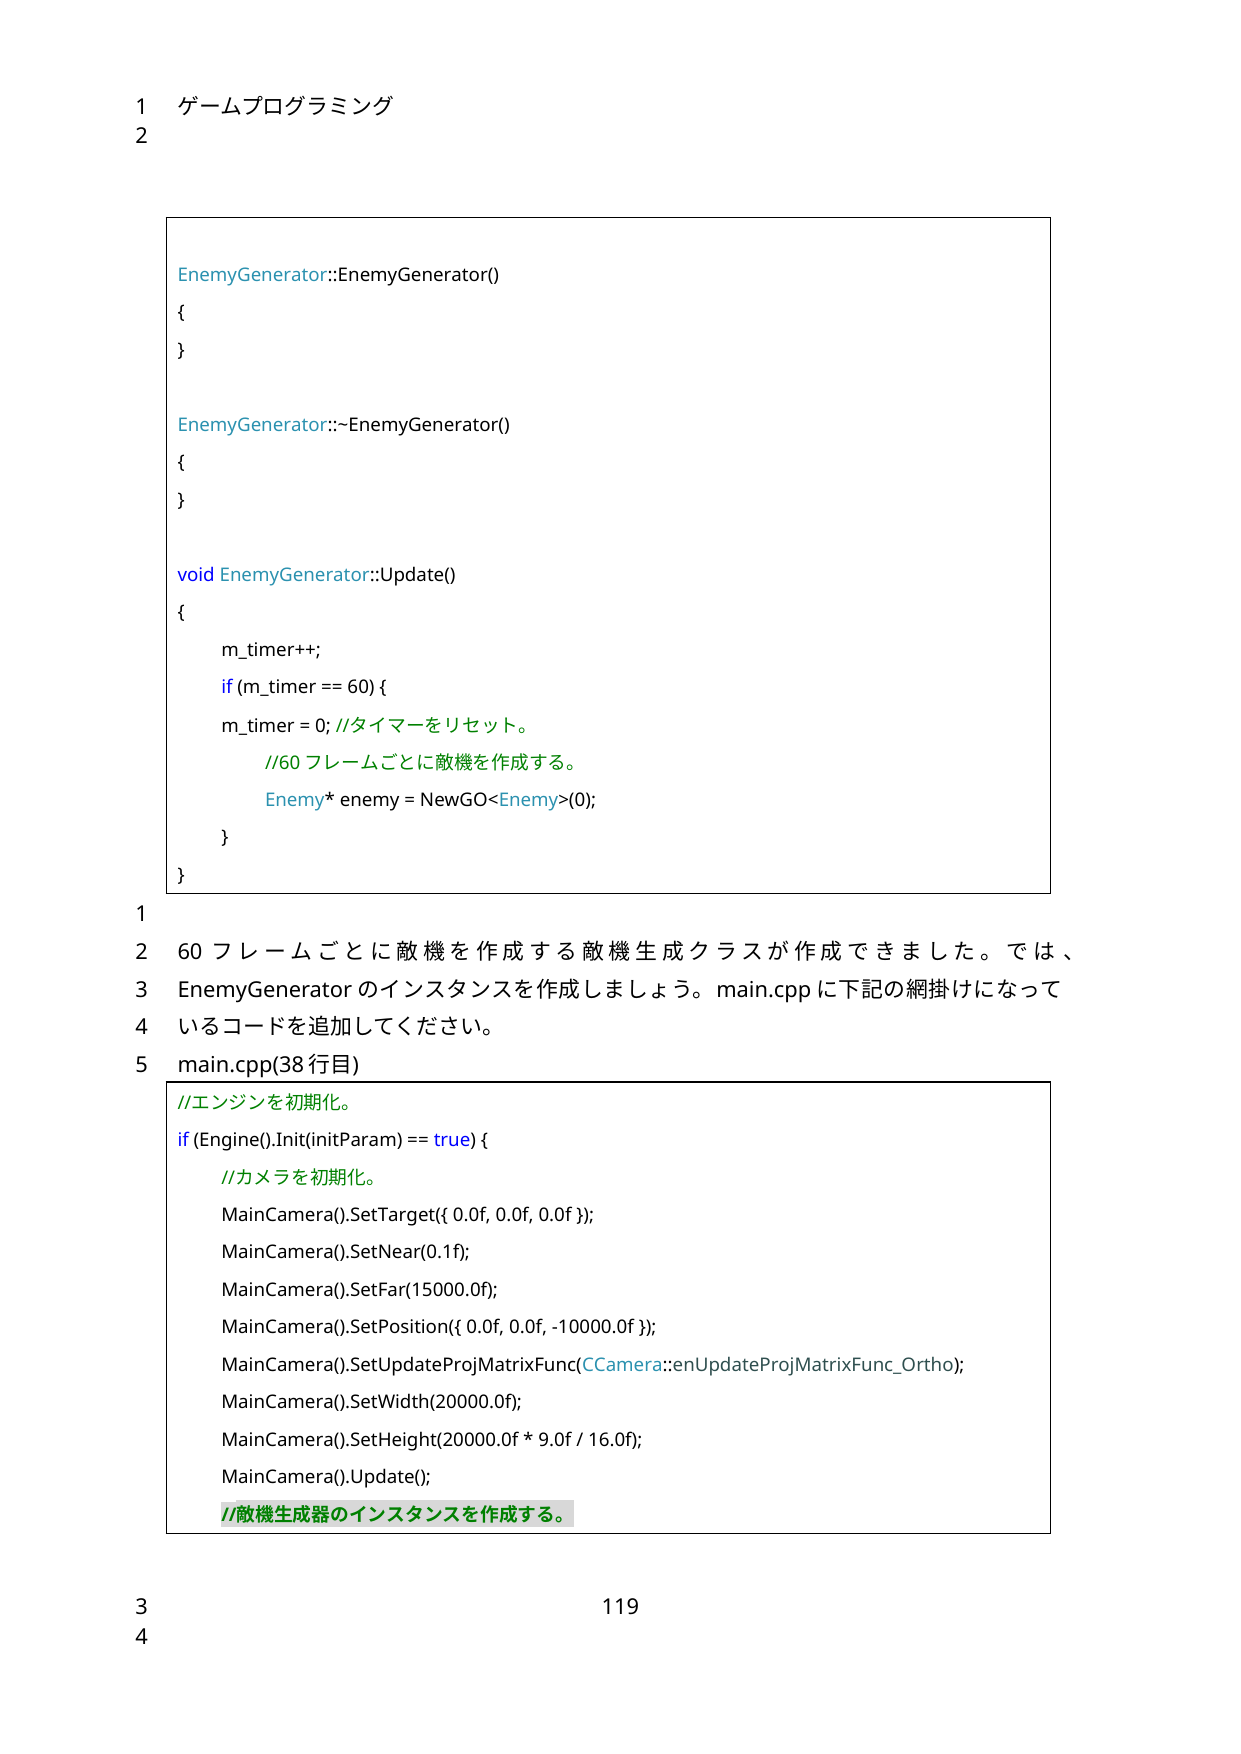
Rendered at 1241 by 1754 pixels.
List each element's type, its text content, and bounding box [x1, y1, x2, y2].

text 60フレームごとに敵機を作成する敵機生成クラスが作成できました。では、EnemyGeneratorのインスタンスを作成しましょう。main.cppに下記の網掛けになっているコードを追加してください。 [177, 931, 1063, 1044]
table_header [167, 1083, 1050, 1532]
text main.cpp(38行目) [177, 1044, 1063, 1081]
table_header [167, 218, 1050, 893]
